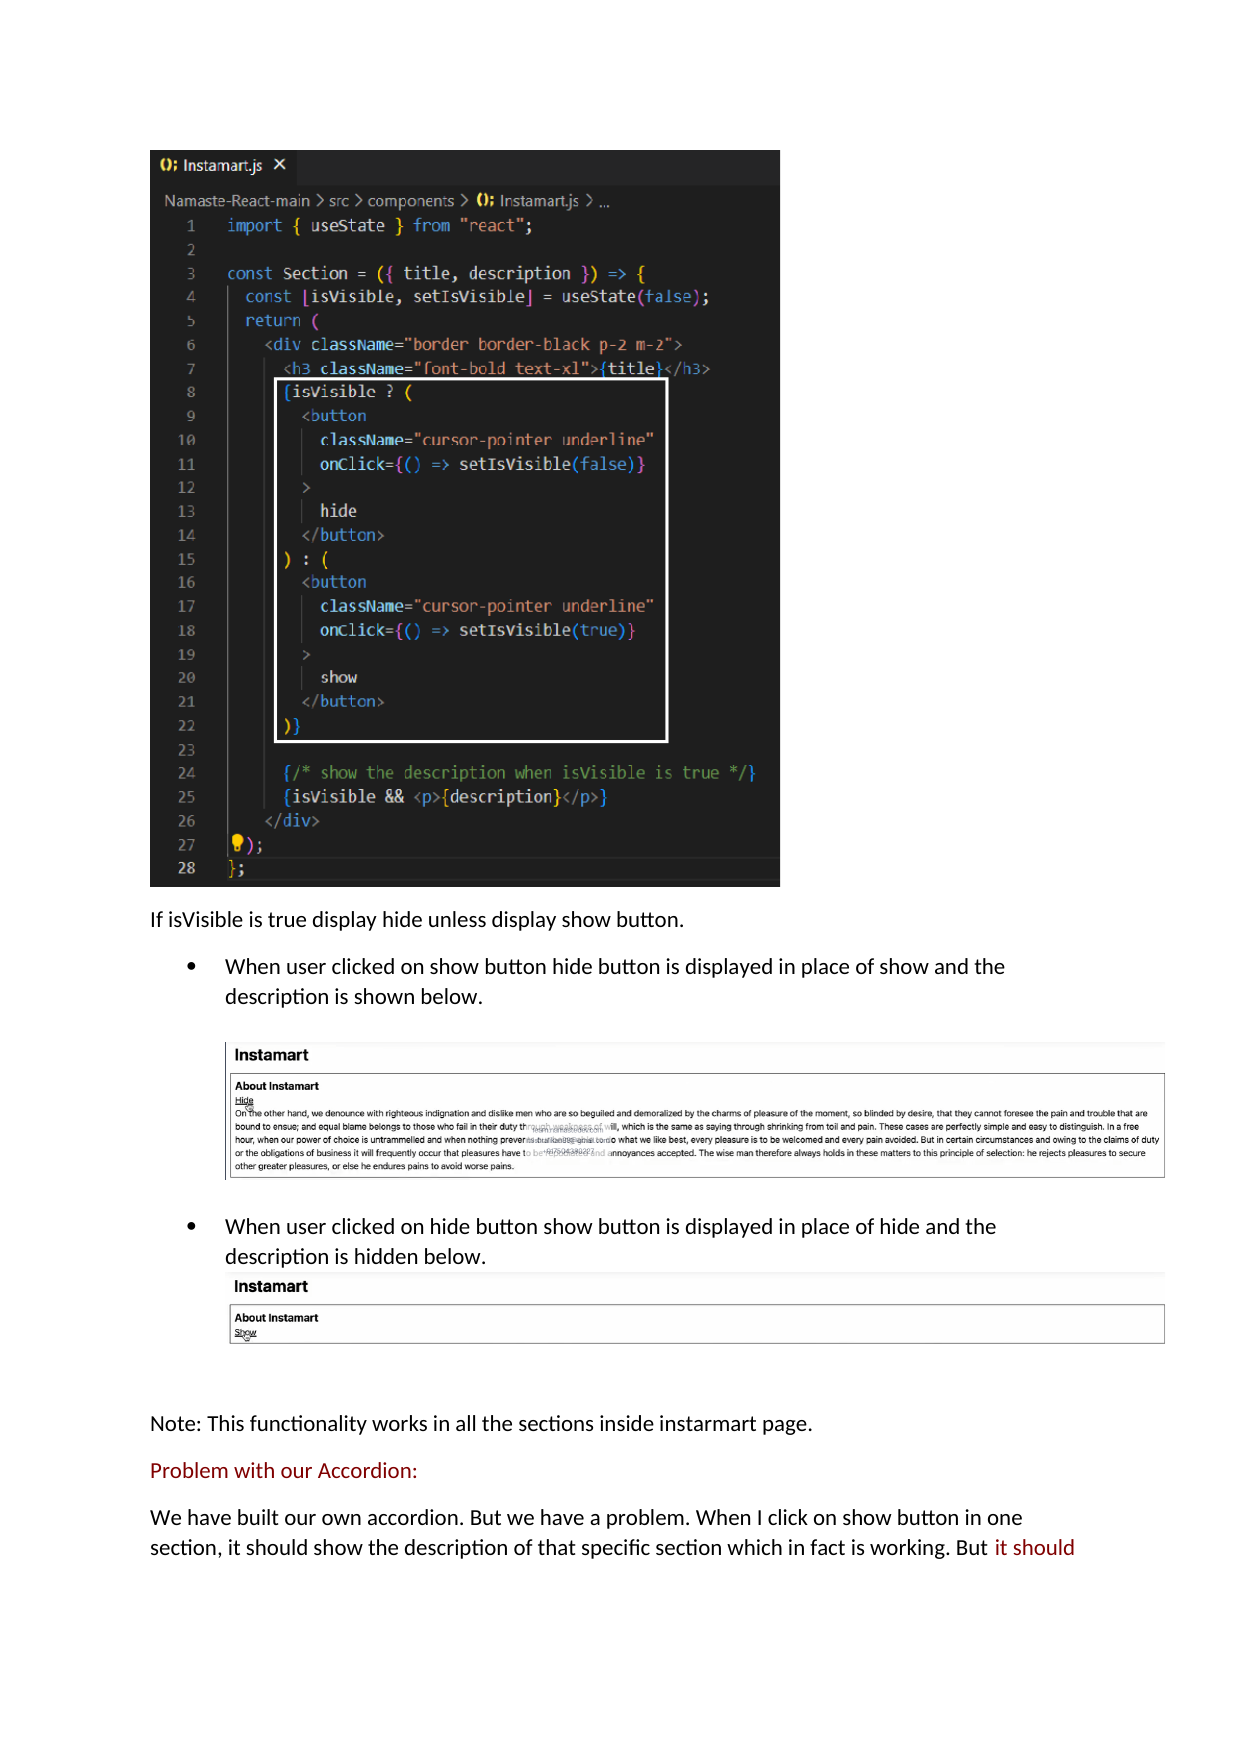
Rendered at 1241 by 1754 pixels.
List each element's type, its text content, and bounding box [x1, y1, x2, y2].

text If isVisible is true display hide unless display show button. [150, 905, 1090, 933]
picture [225, 1042, 1166, 1180]
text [150, 1503, 1090, 1561]
list When user clicked on hide button show button is displayed in place of hide and the description is hidden below. [187, 1212, 1090, 1270]
text Problem with our Accordion: [150, 1456, 1090, 1484]
picture [150, 150, 781, 887]
picture [225, 1272, 1166, 1344]
list When user clicked on show button hide button is displayed in place of show and the description is shown below. [187, 952, 1090, 1010]
text Note: This functionality works in all the sections inside instarmart page. [150, 1409, 1090, 1437]
